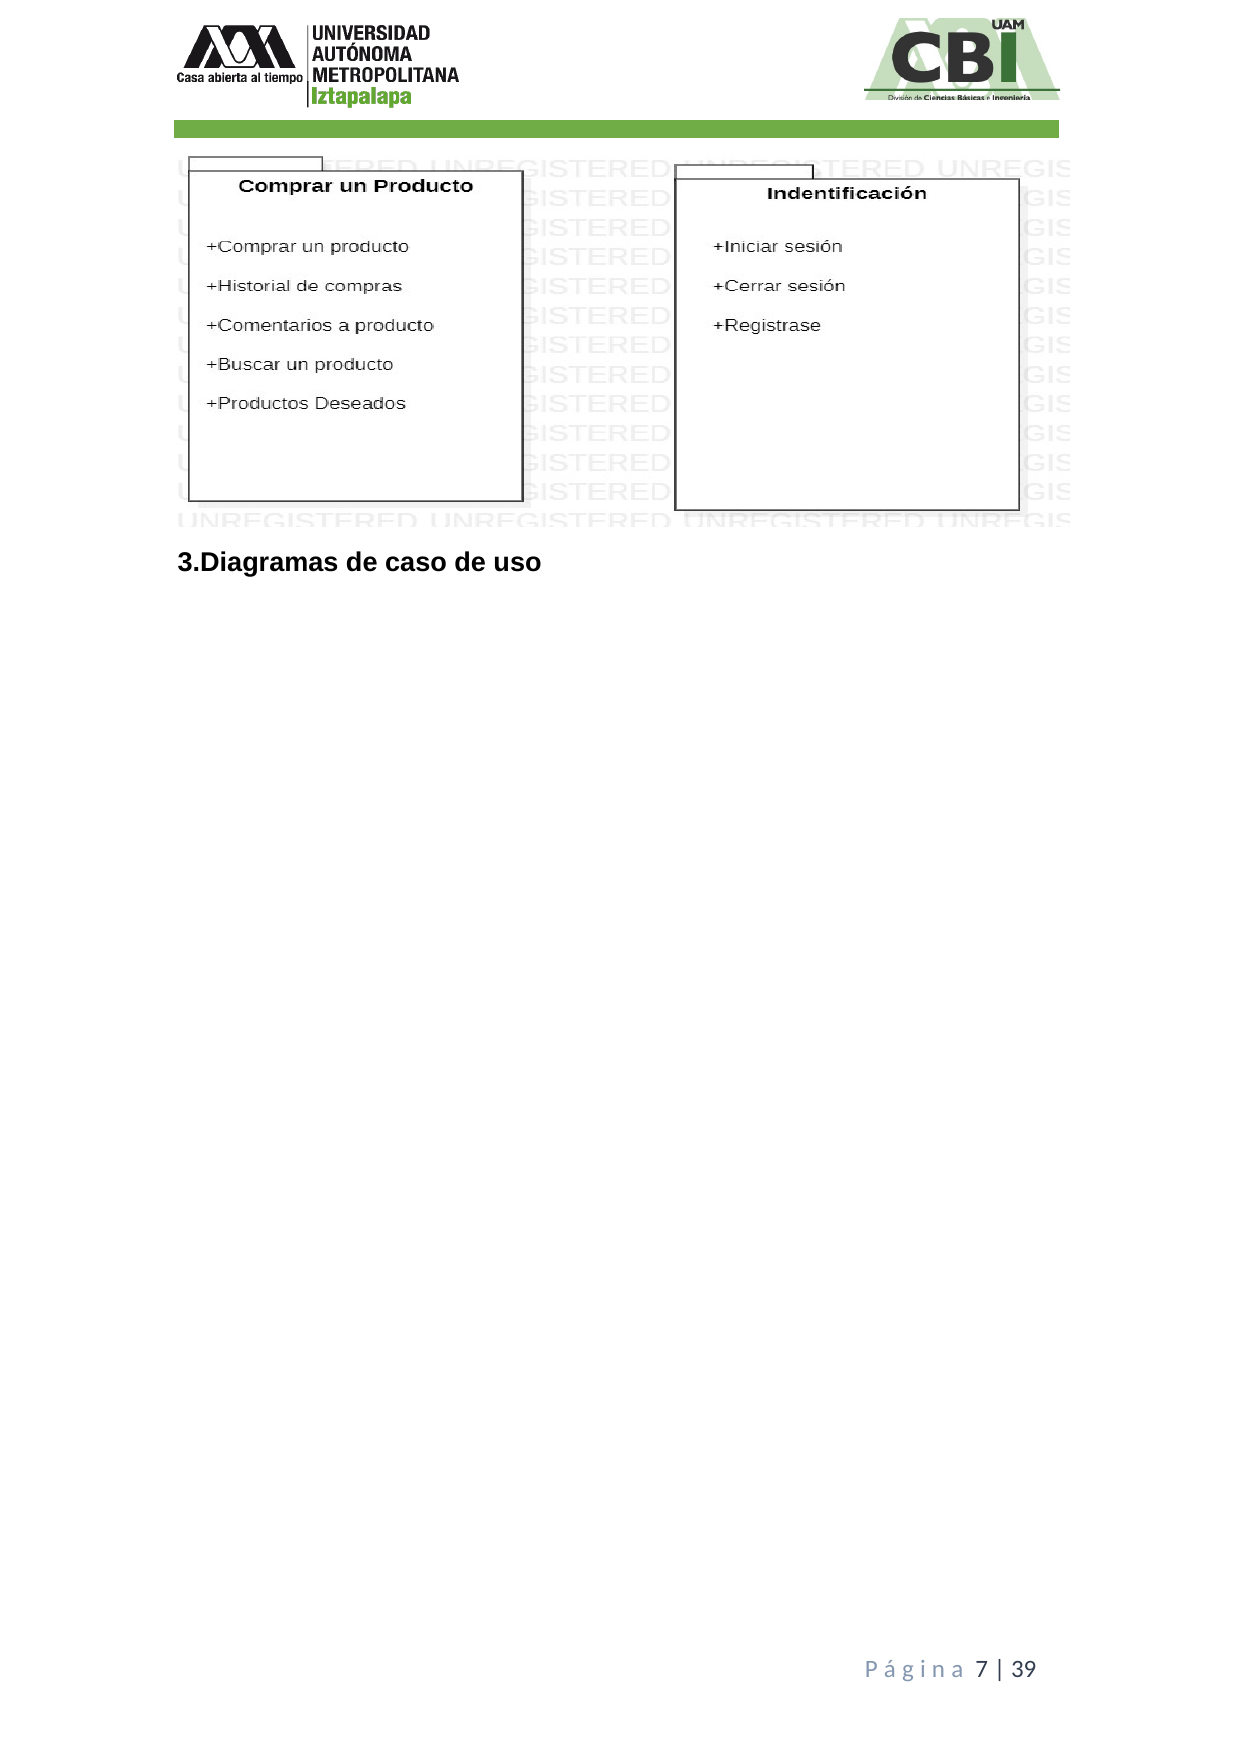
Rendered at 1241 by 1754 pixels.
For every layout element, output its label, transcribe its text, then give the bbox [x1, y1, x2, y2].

picture [177, 25, 459, 109]
subtitle 3.Diagramas de caso de uso [177, 546, 1063, 577]
picture [177, 147, 1070, 527]
picture [863, 18, 1060, 100]
